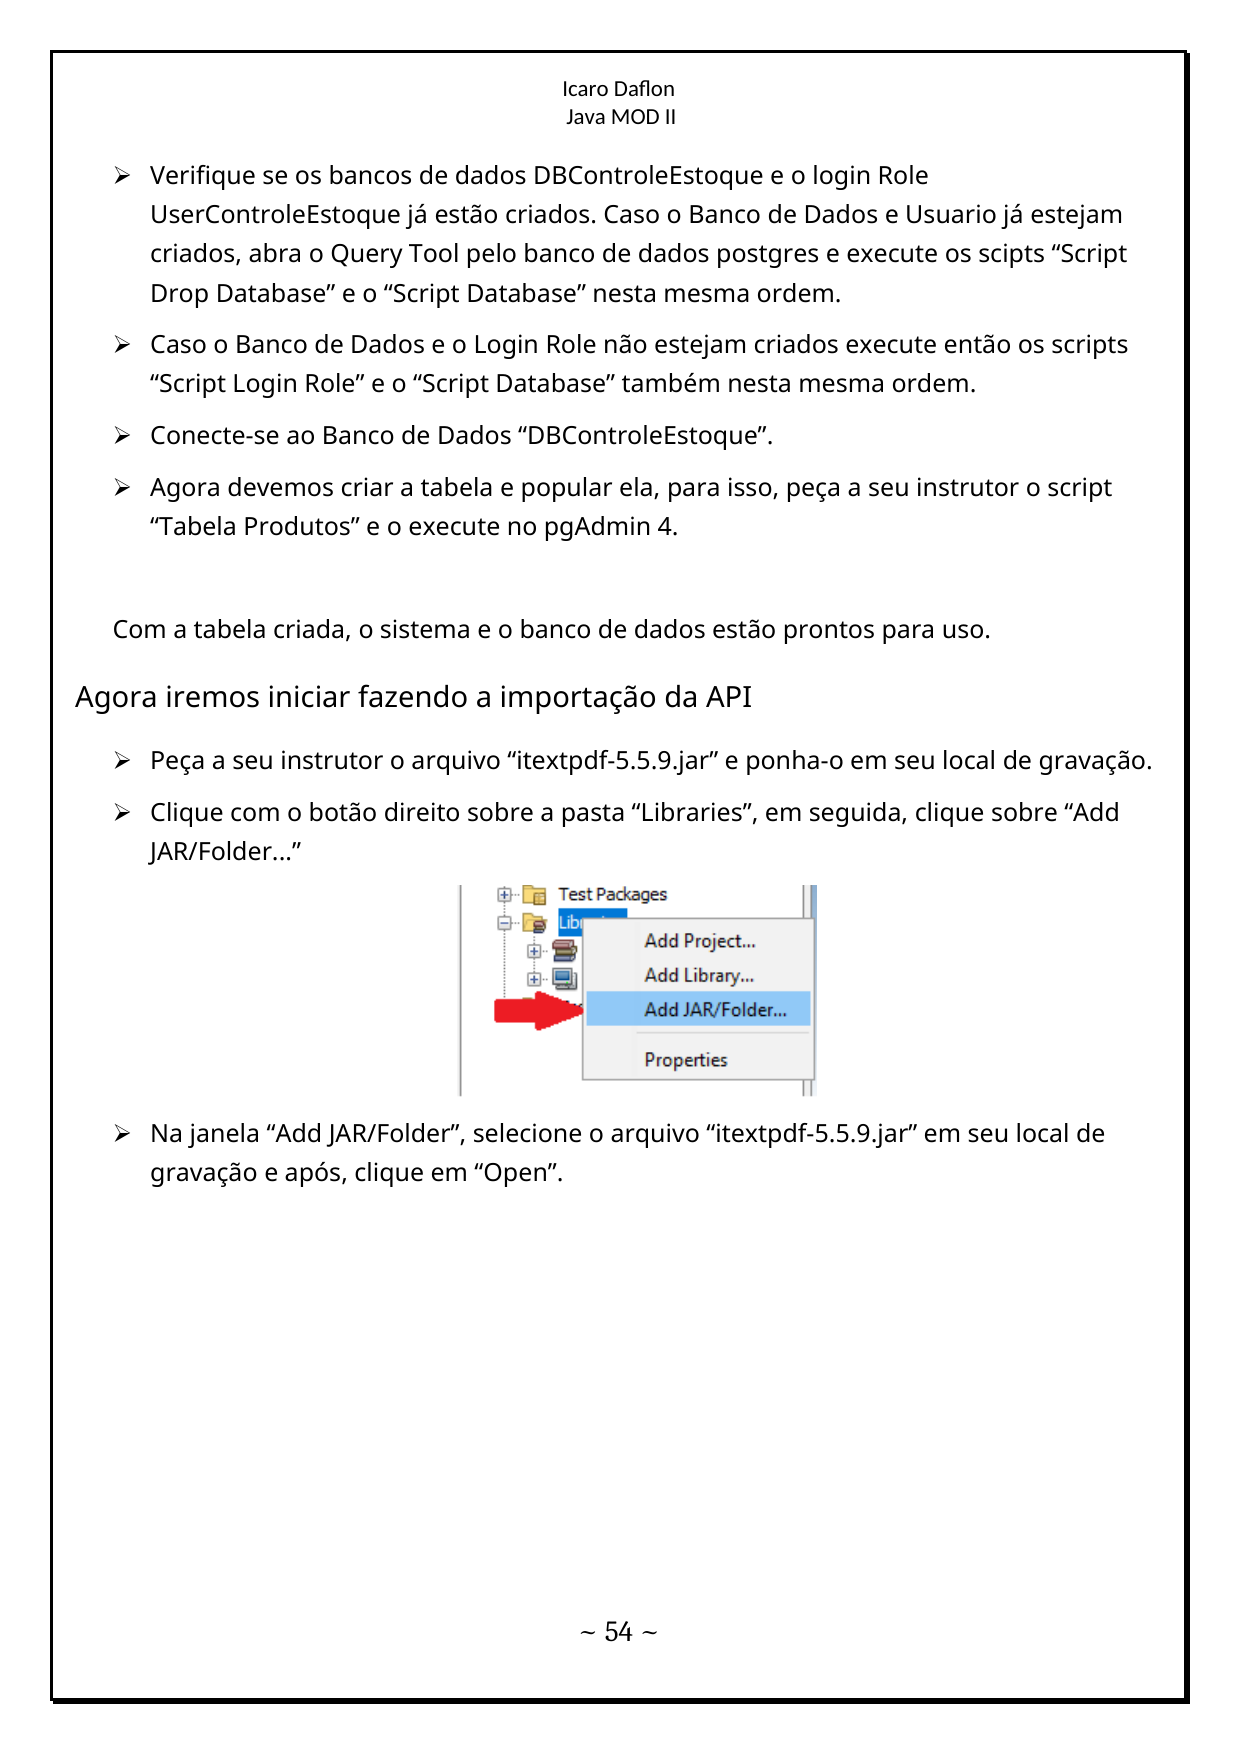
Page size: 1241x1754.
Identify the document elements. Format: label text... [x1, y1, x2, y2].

list Com a tabela criada, o sistema e o banco de dados estão prontos para uso. [112, 612, 1162, 646]
picture [457, 885, 817, 1098]
text Peça a seu instrutor o arquivo “itextpdf-5.5.9.jar” e ponha-o em seu local de gravação. [112, 743, 1162, 777]
text Agora devemos criar a tabela e popular ela, para isso, peça a seu instrutor o script “Tabela Produtos” e o execute no pgAdmin 4. [112, 469, 1162, 543]
text Conecte-se ao Banco de Dados “DBControleEstoque”. [112, 418, 1162, 452]
text Na janela “Add JAR/Folder”, selecione o arquivo “itextpdf-5.5.9.jar” em seu local de gravação e após, clique em “Open”. [112, 1115, 1162, 1188]
text Agora iremos iniciar fazendo a importação da API [75, 676, 1162, 716]
text Verifique se os bancos de dados DBControleEstoque e o login Role UserControleEstoque já estão criados. Caso o Banco de Dados e Usuario já estejam criados, abra o Query Tool pelo banco de dados postgres e execute os scipts “Script Drop Database” e o “Script Database” nesta mesma ordem. [112, 158, 1162, 309]
text Caso o Banco de Dados e o Login Role não estejam criados execute então os scripts “Script Login Role” e o “Script Database” também nesta mesma ordem. [112, 327, 1162, 400]
text Clique com o botão direito sobre a pasta “Libraries”, em seguida, clique sobre “Add JAR/Folder...” [112, 794, 1162, 867]
